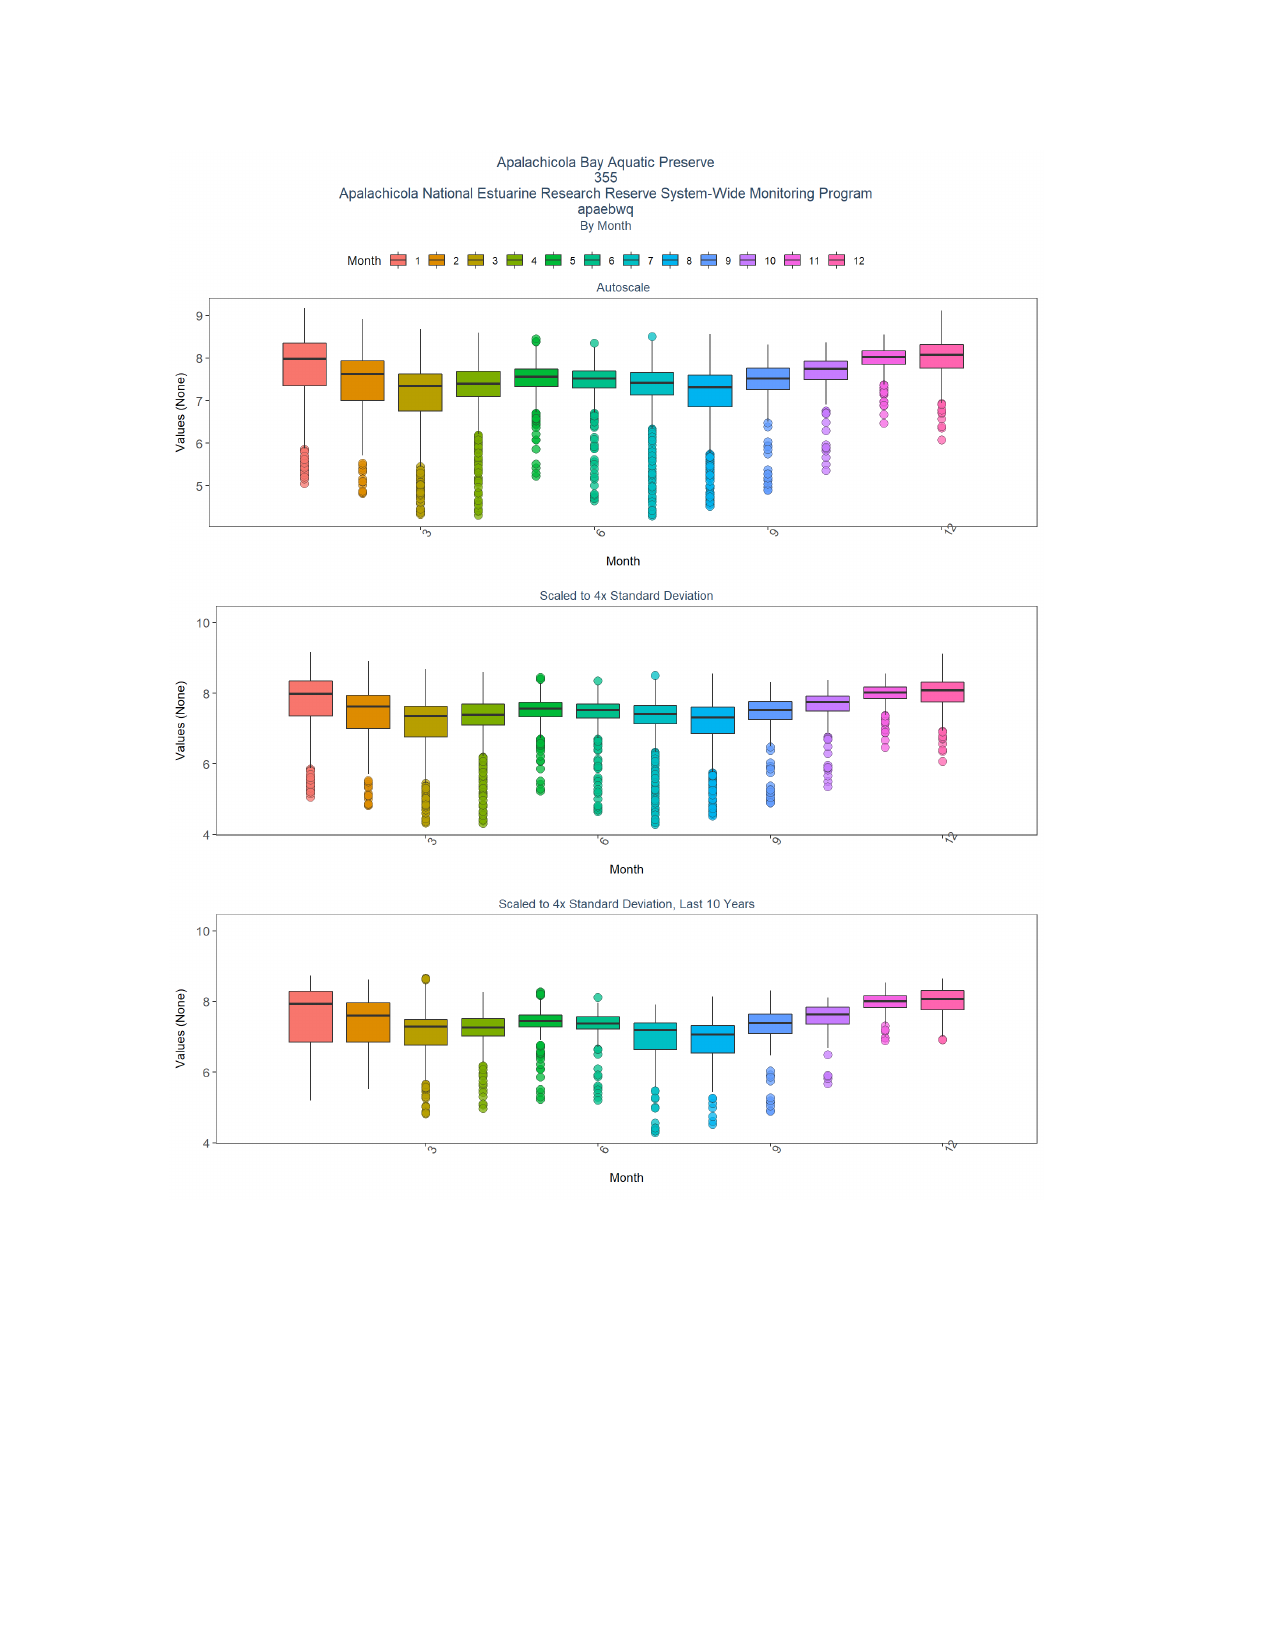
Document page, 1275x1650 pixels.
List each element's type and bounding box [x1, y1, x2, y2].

picture [168, 150, 1044, 1200]
